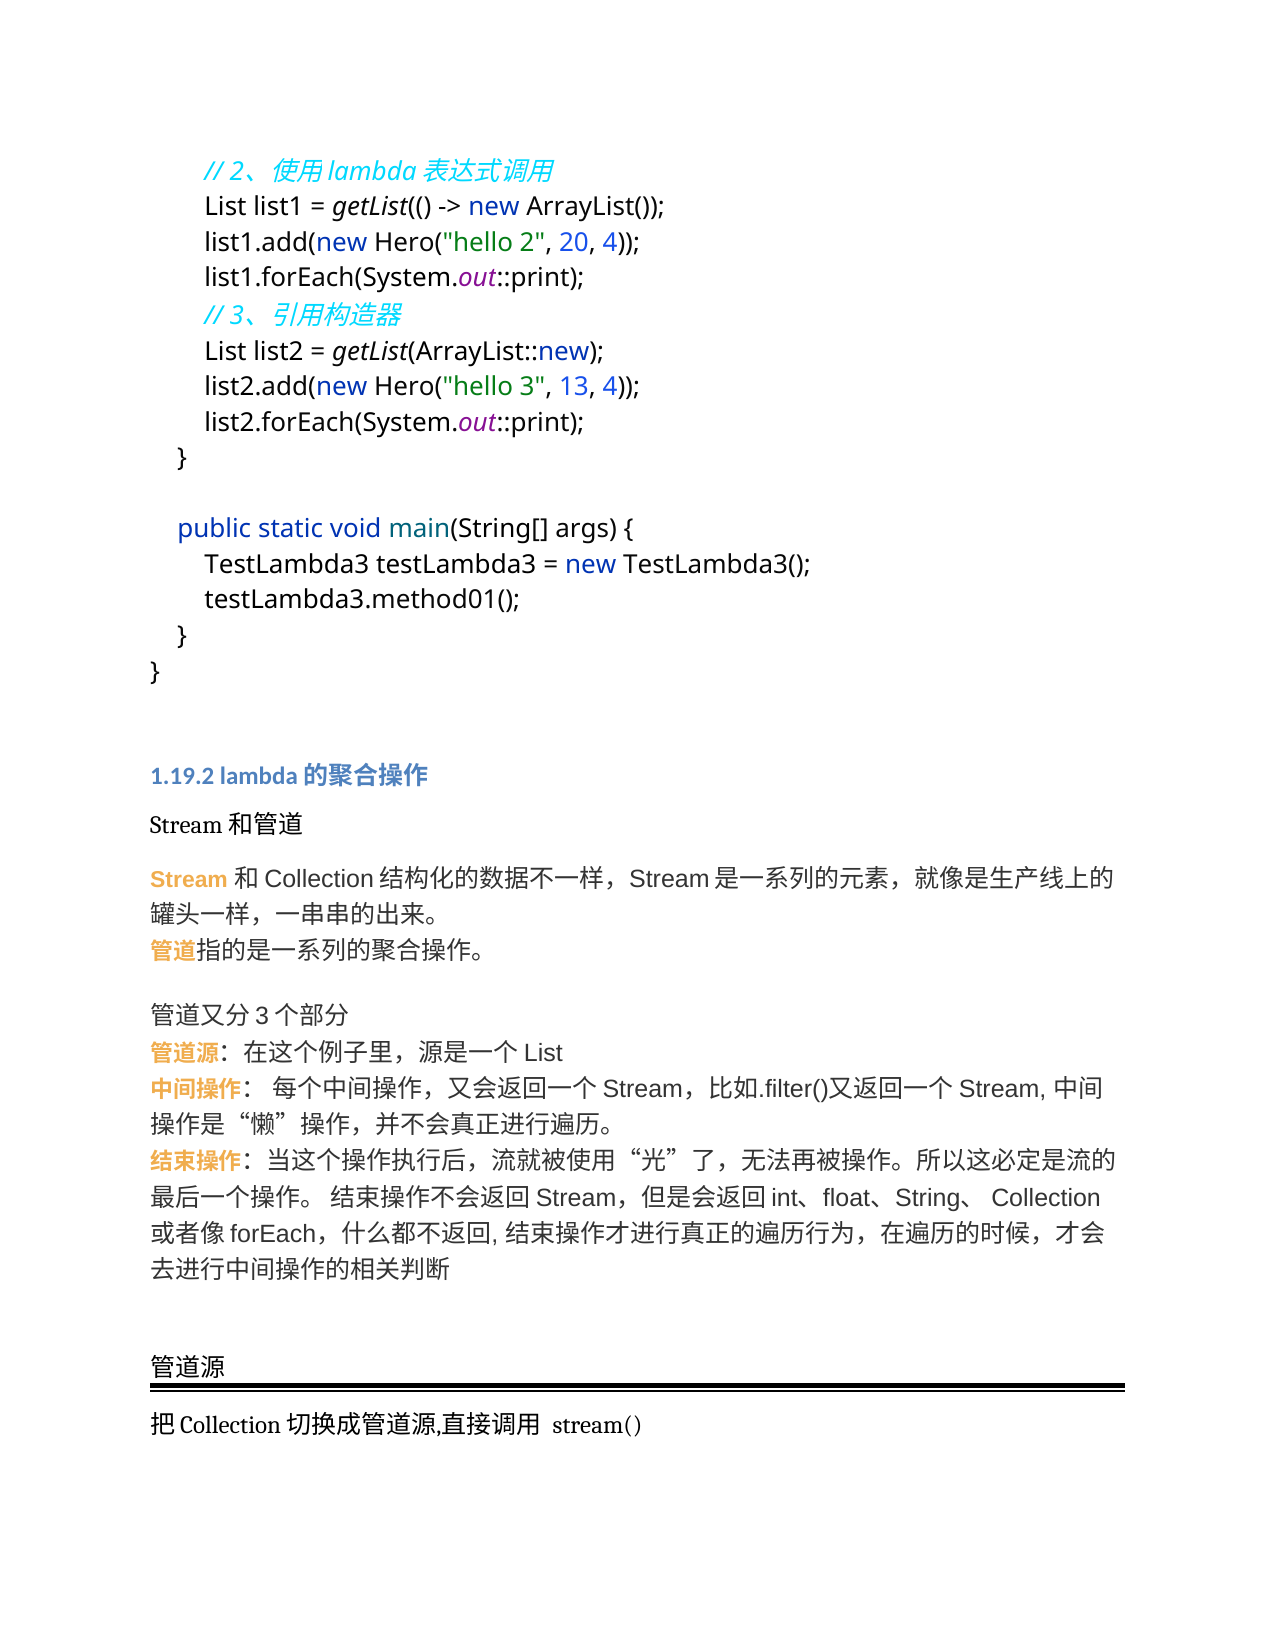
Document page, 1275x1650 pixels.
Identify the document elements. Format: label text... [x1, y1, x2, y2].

text Stream 和Collection结构化的数据不一样，Stream是一系列的元素，就像是生产线上的罐头一样，一串串的出来。 管道指的是一系列的聚合操作。 管道又分3个部分 管道源：在这个例子里，源是一个List 中间操作： 每个中间操作，又会返回一个Stream，比如.filter()又返回一个Stream, 中间操作是“懒”操作，并不会真正进行遍历。 结束操作：当这个操作执行后，流就被使用“光”了，无法再被操作。所以这必定是流的最后一个操作。 结束操作不会返回Stream，但是会返回int、float、String、 Collection或者像forEach，什么都不返回, 结束操作才进行真正的遍历行为，在遍历的时候，才会去进行中间操作的相关判断 [150, 858, 1125, 1286]
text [150, 150, 1125, 688]
text 把Collection切换成管道源,直接调用 stream() [150, 1411, 1125, 1440]
text Stream 和管道 [150, 811, 1125, 839]
text 管道源 [150, 1354, 1125, 1383]
subtitle 1.19.2 lambda 的聚合操作 [150, 758, 1125, 792]
